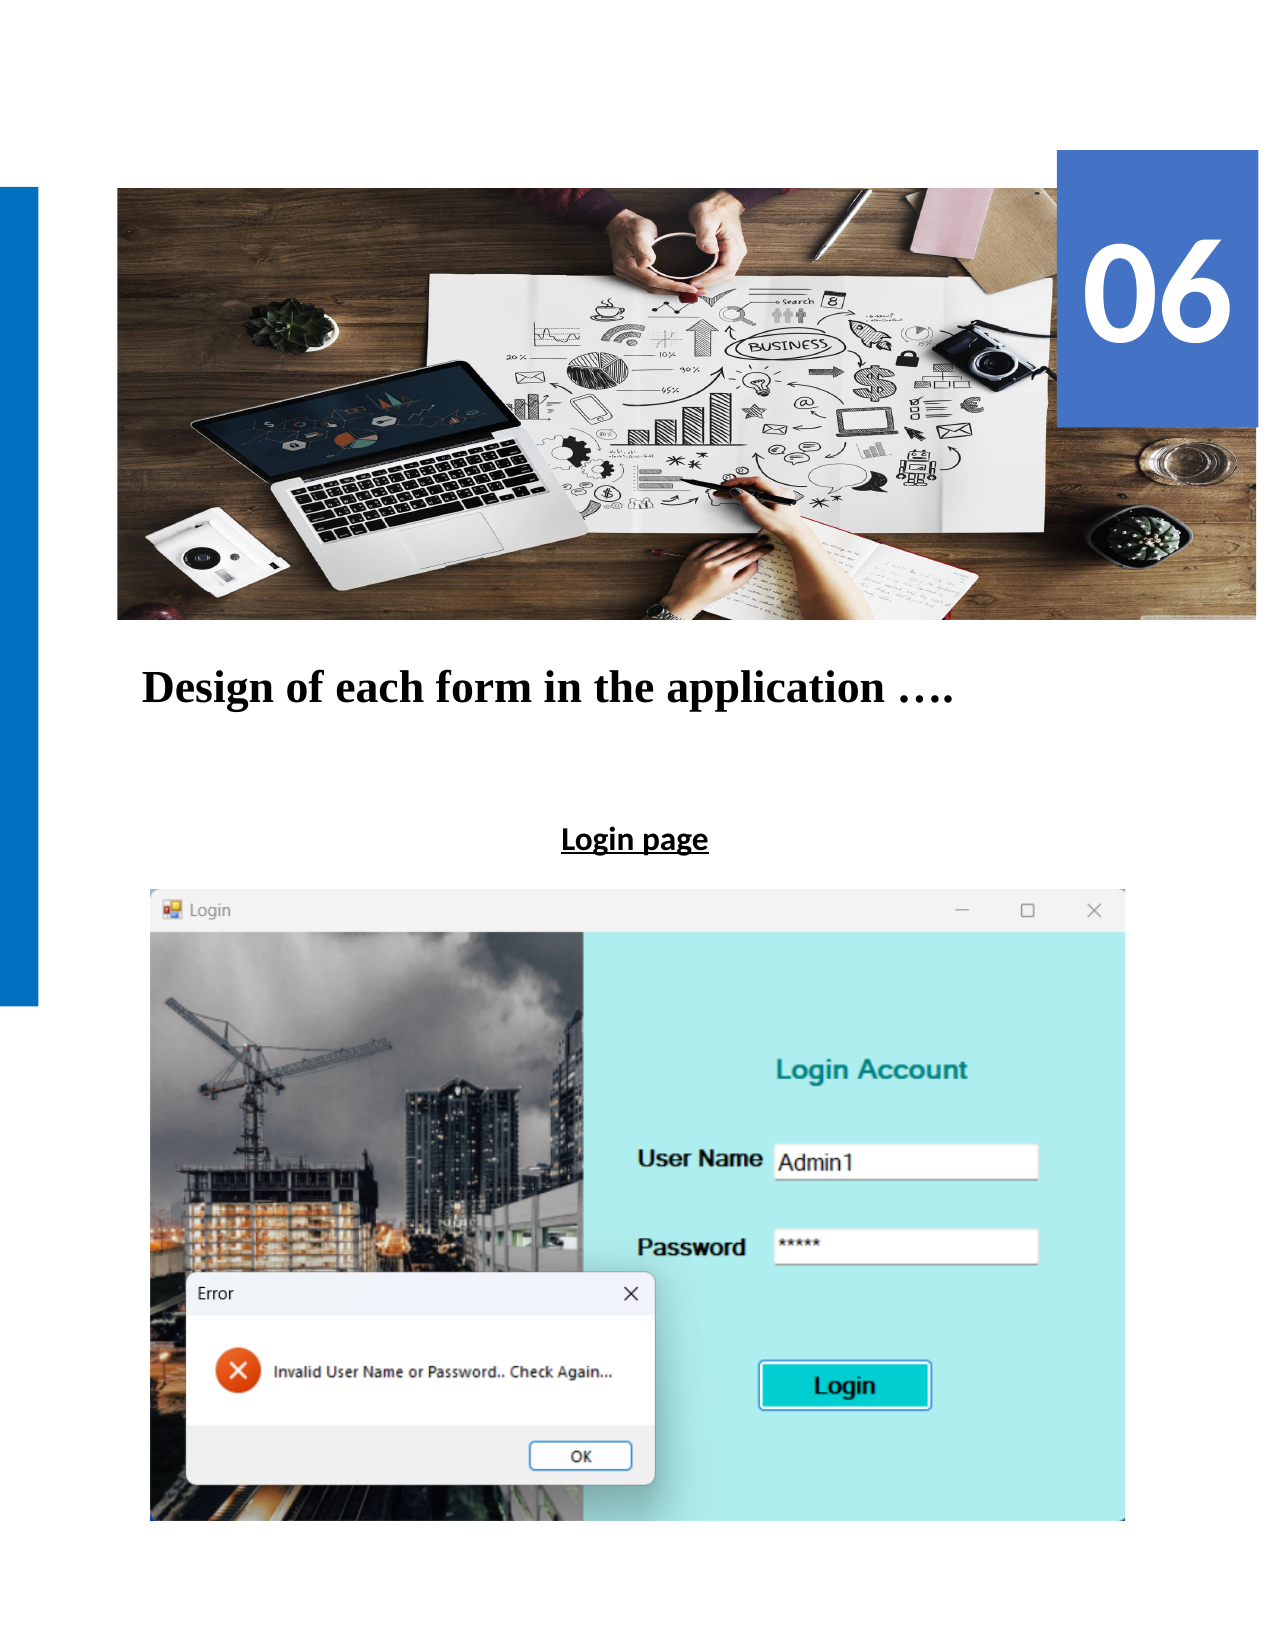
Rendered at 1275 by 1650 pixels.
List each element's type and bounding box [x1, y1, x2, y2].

picture [117, 188, 1257, 620]
picture [150, 889, 1125, 1521]
